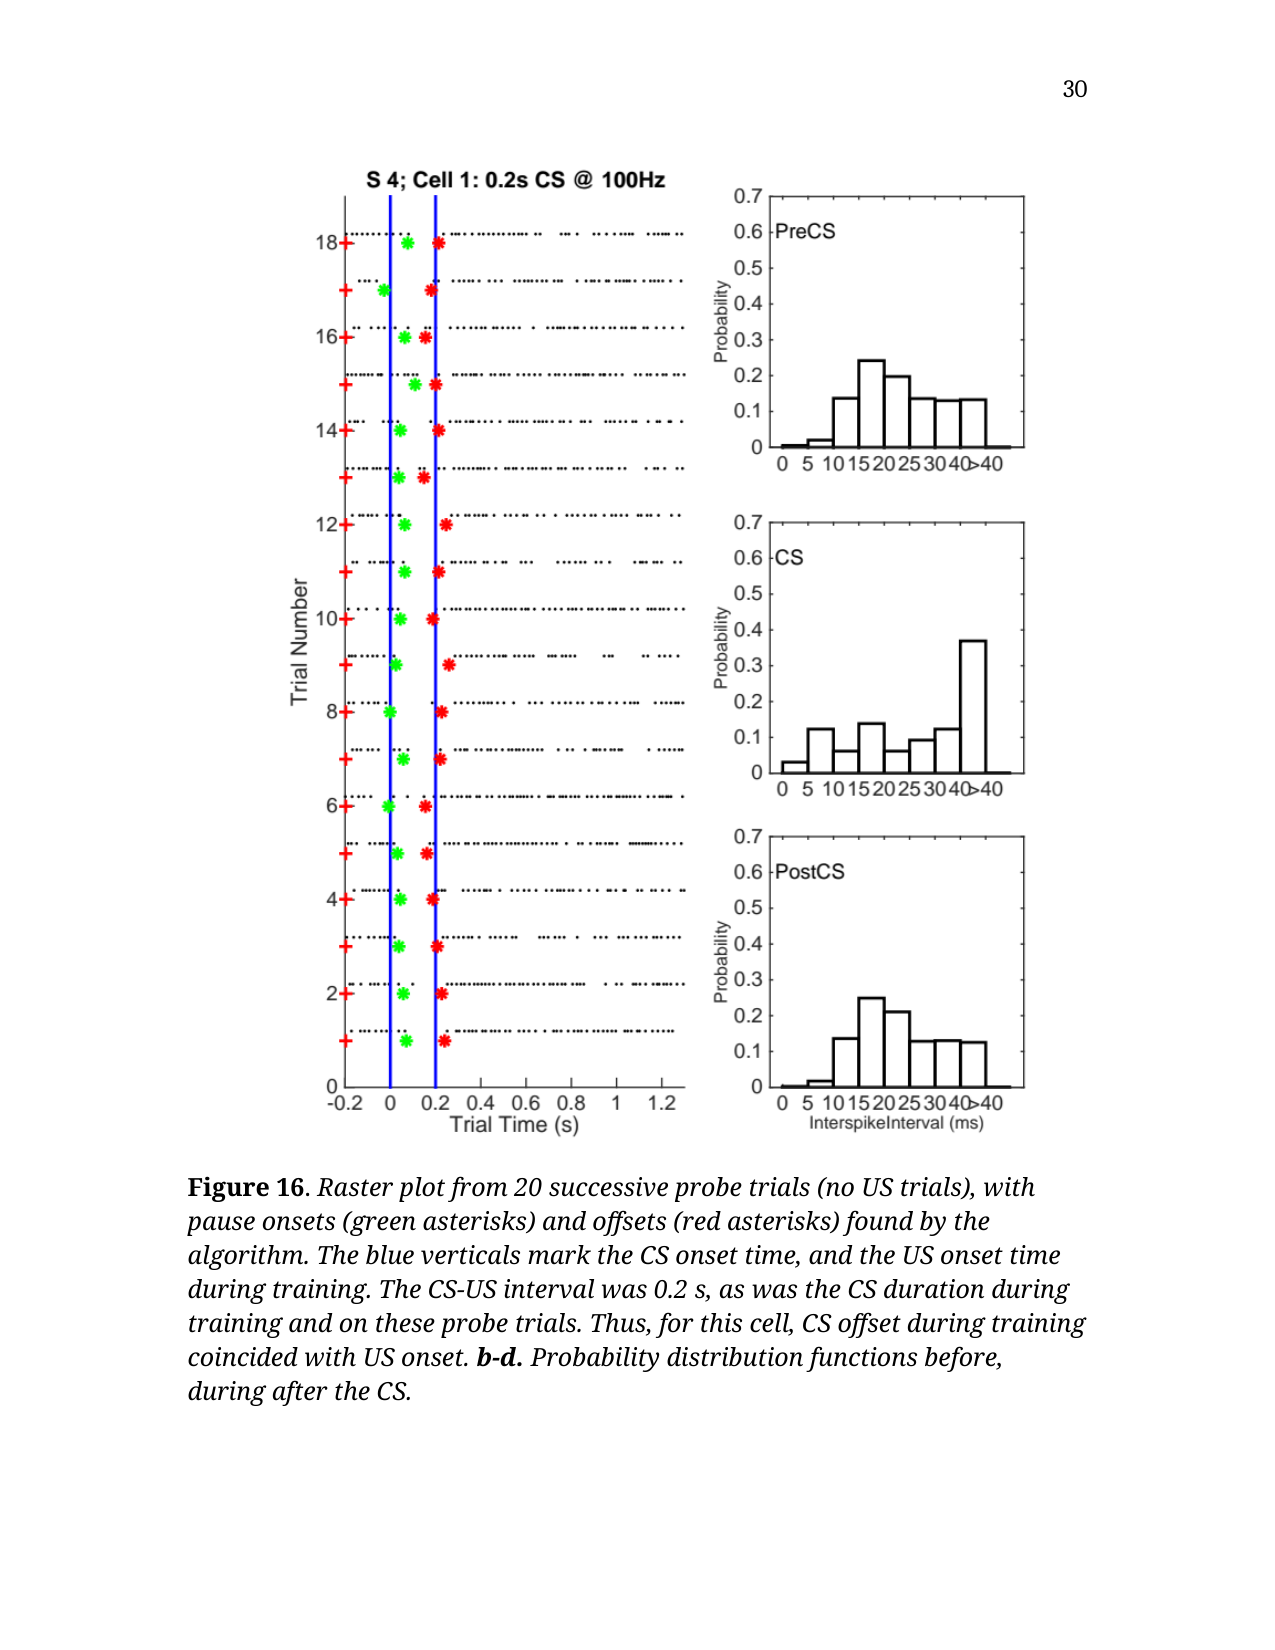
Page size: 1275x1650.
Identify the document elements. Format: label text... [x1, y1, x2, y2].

text Figure 16. Raster plot from 20 successive probe trials (no US trials), with pause onsets (green asterisks) and offsets (red asterisks) found by the algorithm. The blue verticals mark the CS onset time, and the US onset time during training. The CS-US interval was 0.2 s, as was the CS duration during training and on these probe trials. Thus, for this cell, CS offset during training coincided with US onset. b-d. Probability distribution functions before, during after the CS. [187, 1169, 1087, 1408]
